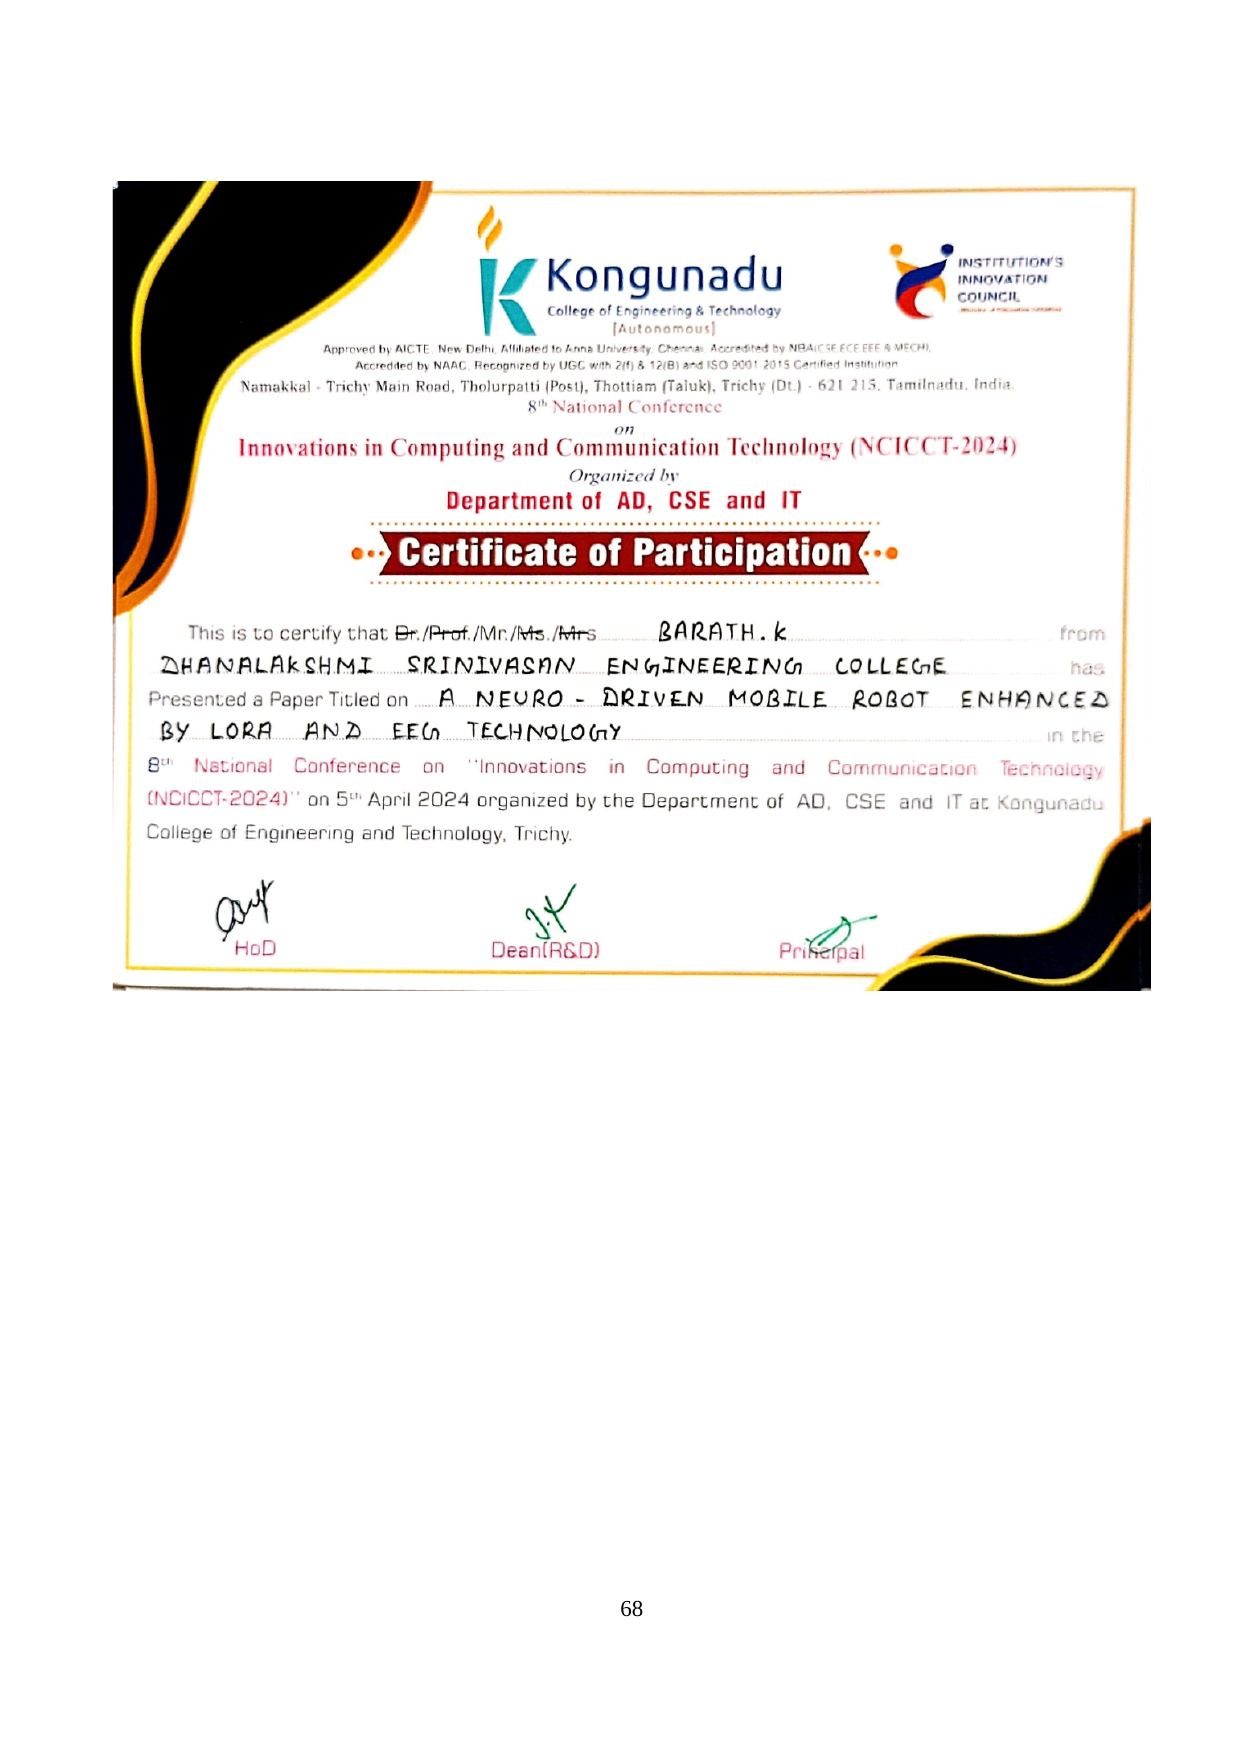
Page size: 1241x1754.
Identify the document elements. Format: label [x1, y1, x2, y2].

picture [114, 181, 1151, 991]
